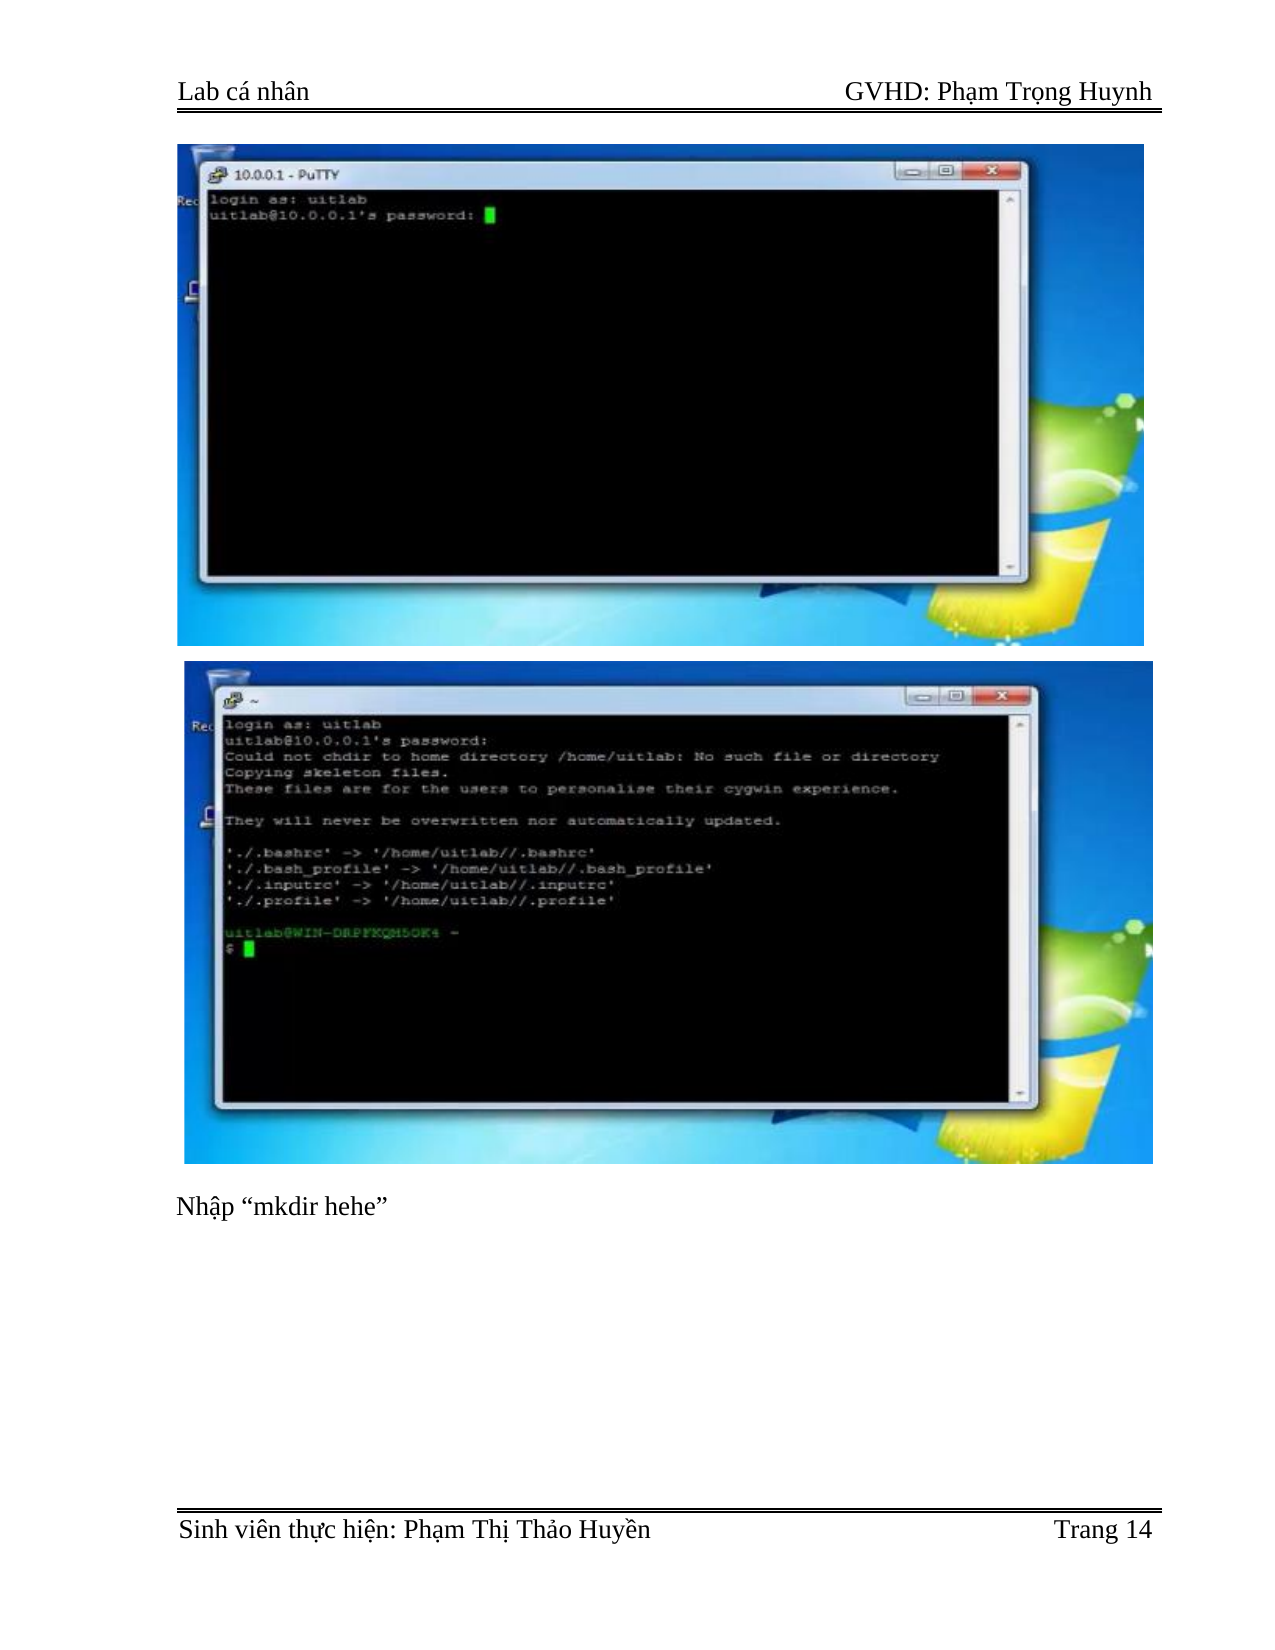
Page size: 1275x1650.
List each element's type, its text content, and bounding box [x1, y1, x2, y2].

picture [177, 144, 1144, 646]
text Nhập “mkdir hehe” [176, 1190, 1158, 1222]
picture [184, 661, 1153, 1164]
